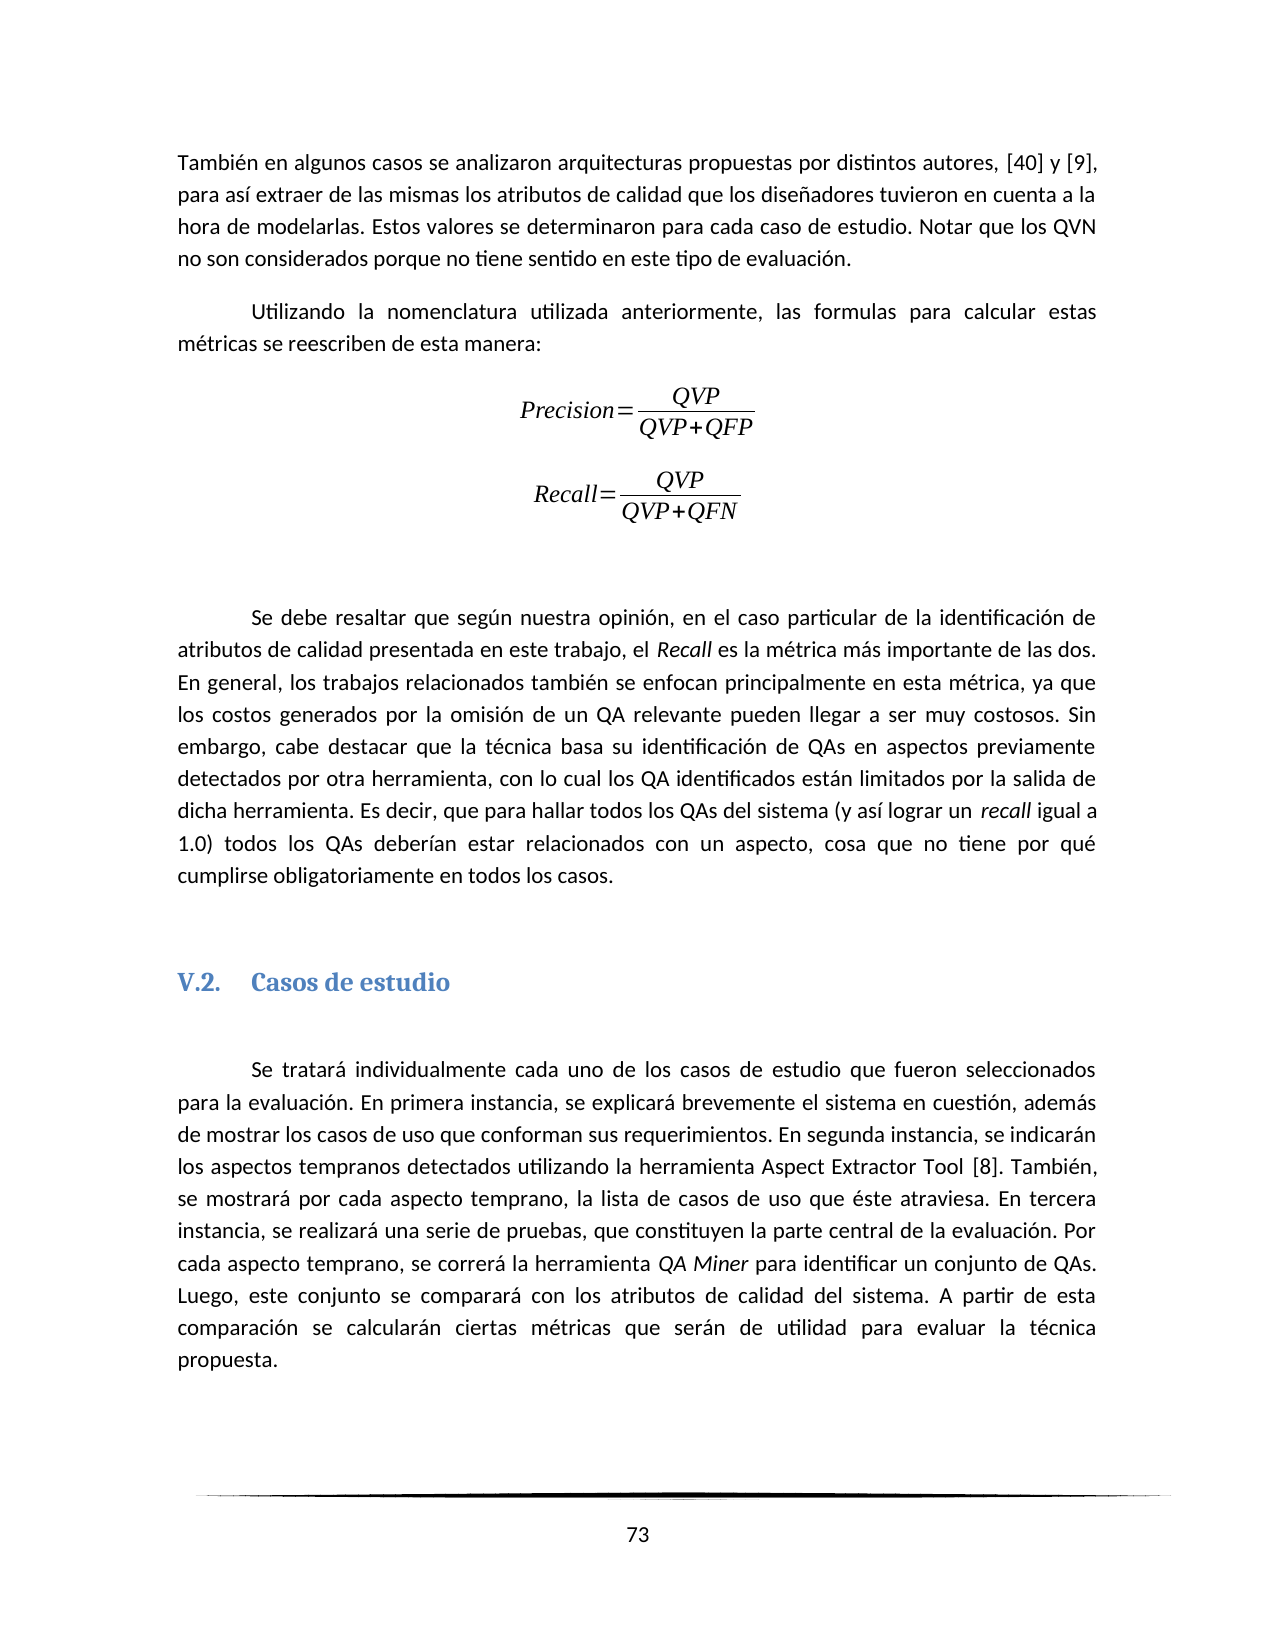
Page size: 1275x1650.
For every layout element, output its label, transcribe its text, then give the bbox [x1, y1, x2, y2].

text Utilizando la nomenclatura utilizada anteriormente, las formulas para calcular estas métricas se reescriben de esta manera: [177, 297, 1098, 357]
picture [195, 1492, 1172, 1500]
text Se tratará individualmente cada uno de los casos de estudio que fueron seleccionados para la evaluación. En primera instancia, se explicará brevemente el sistema en cuestión, además de mostrar los casos de uso que conforman sus requerimientos. En segunda instancia, se indicarán los aspectos tempranos detectados utilizando la herramienta Aspect Extractor Tool. También, se mostrará por cada aspecto temprano, la lista de casos de uso que éste atraviesa. En tercera instancia, se realizará una serie de pruebas, que constituyen la parte central de la evaluación. Por cada aspecto temprano, se correrá la herramienta QA Miner para identificar un conjunto de QAs. Luego, este conjunto se comparará con los atributos de calidad del sistema. A partir de esta comparación se calcularán ciertas métricas que serán de utilidad para evaluar la técnica propuesta. [177, 1056, 1098, 1373]
text Se debe resaltar que según nuestra opinión, en el caso particular de la identificación de atributos de calidad presentada en este trabajo, el Recall es la métrica más importante de las dos. En general, los trabajos relacionados también se enfocan principalmente en esta métrica, ya que los costos generados por la omisión de un QA relevante pueden llegar a ser muy costosos. Sin embargo, cabe destacar que la técnica basa su identificación de QAs en aspectos previamente detectados por otra herramienta, con lo cual los QA identificados están limitados por la salida de dicha herramienta. Es decir, que para hallar todos los QAs del sistema (y así lograr un recall igual a 1.0) todos los QAs deberían estar relacionados con un aspecto, cosa que no tiene por qué cumplirse obligatoriamente en todos los casos. [177, 603, 1098, 889]
subtitle Casos de estudio [177, 967, 1098, 998]
